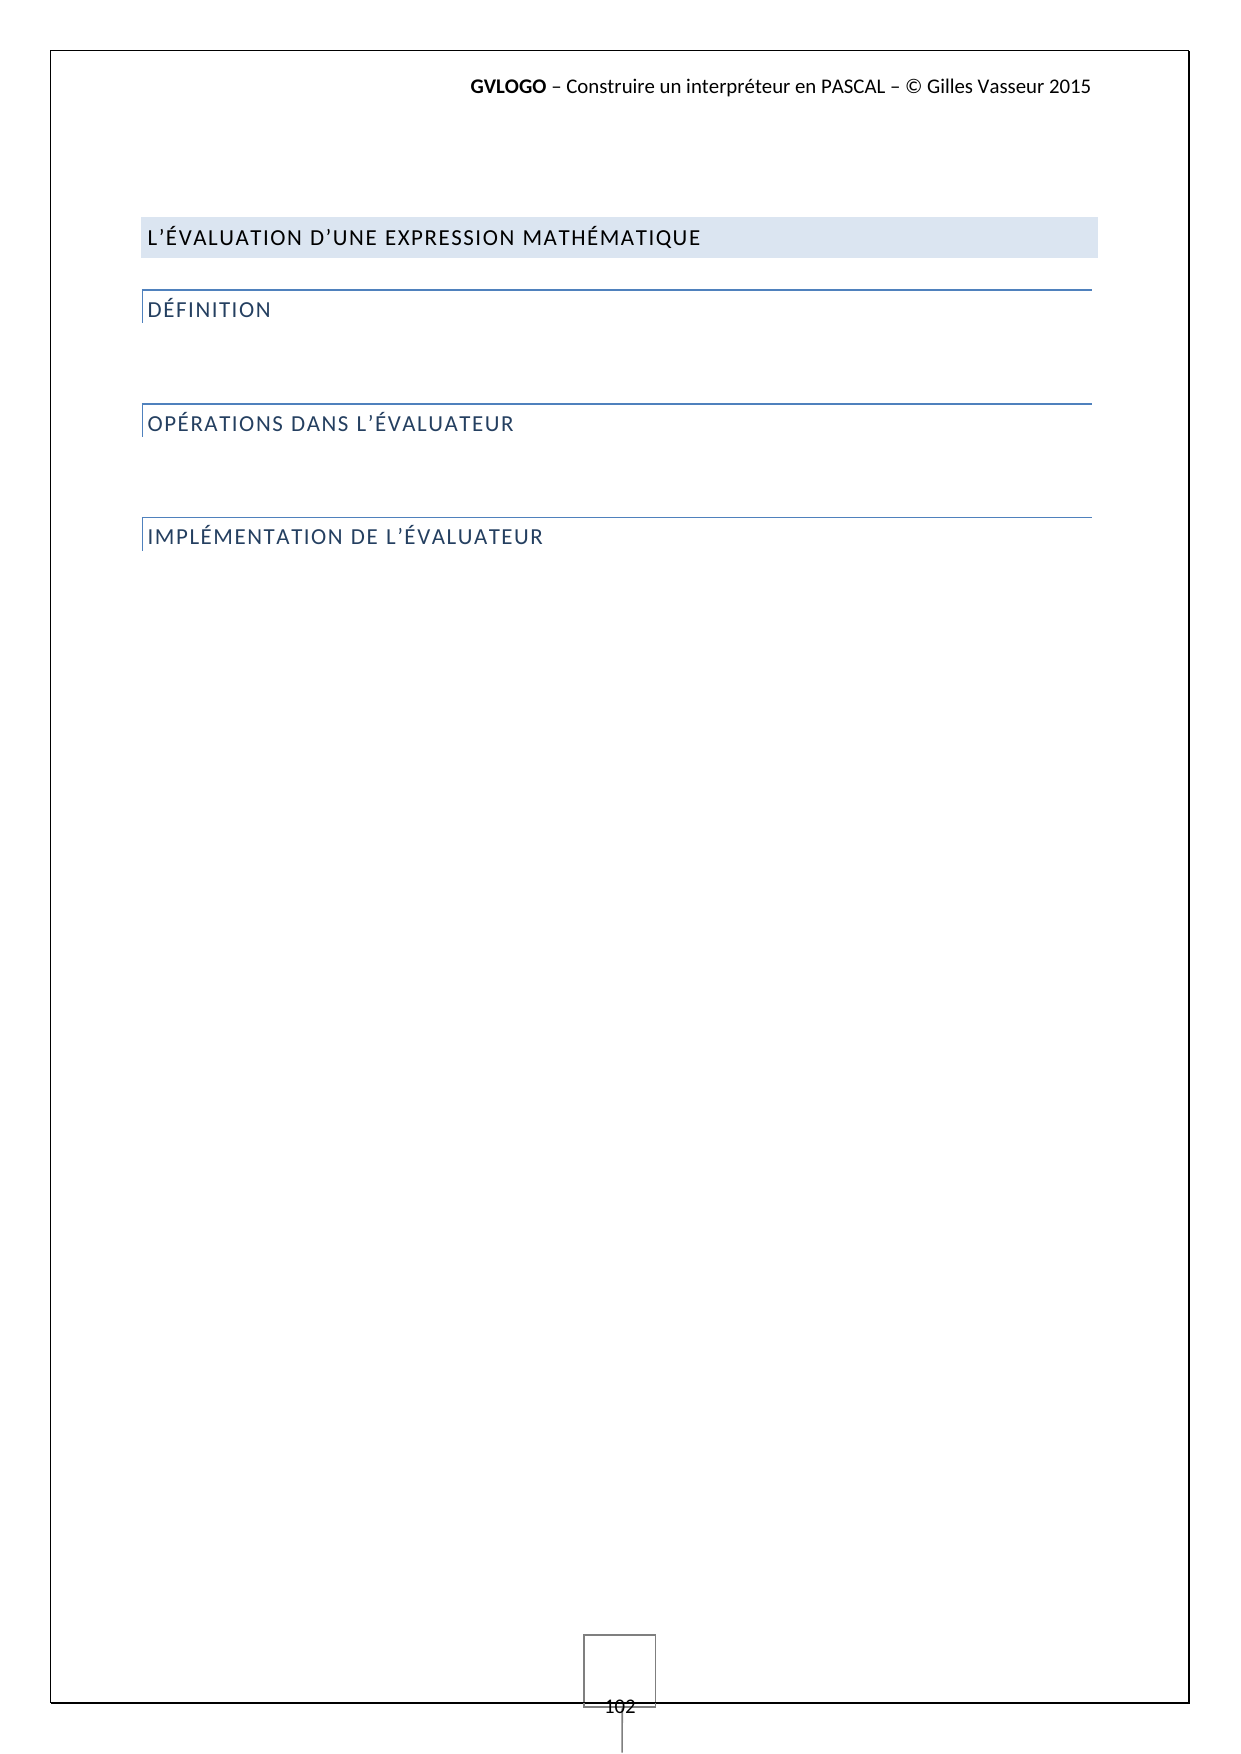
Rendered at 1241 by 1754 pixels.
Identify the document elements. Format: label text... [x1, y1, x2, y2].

subtitle Définition [143, 291, 1092, 323]
subtitle Implémentation de l’évaluateur [143, 518, 1092, 551]
subtitle L’évaluation d’une expression mathématique [148, 224, 1092, 252]
subtitle Opérations dans l’évaluateur [143, 405, 1092, 437]
